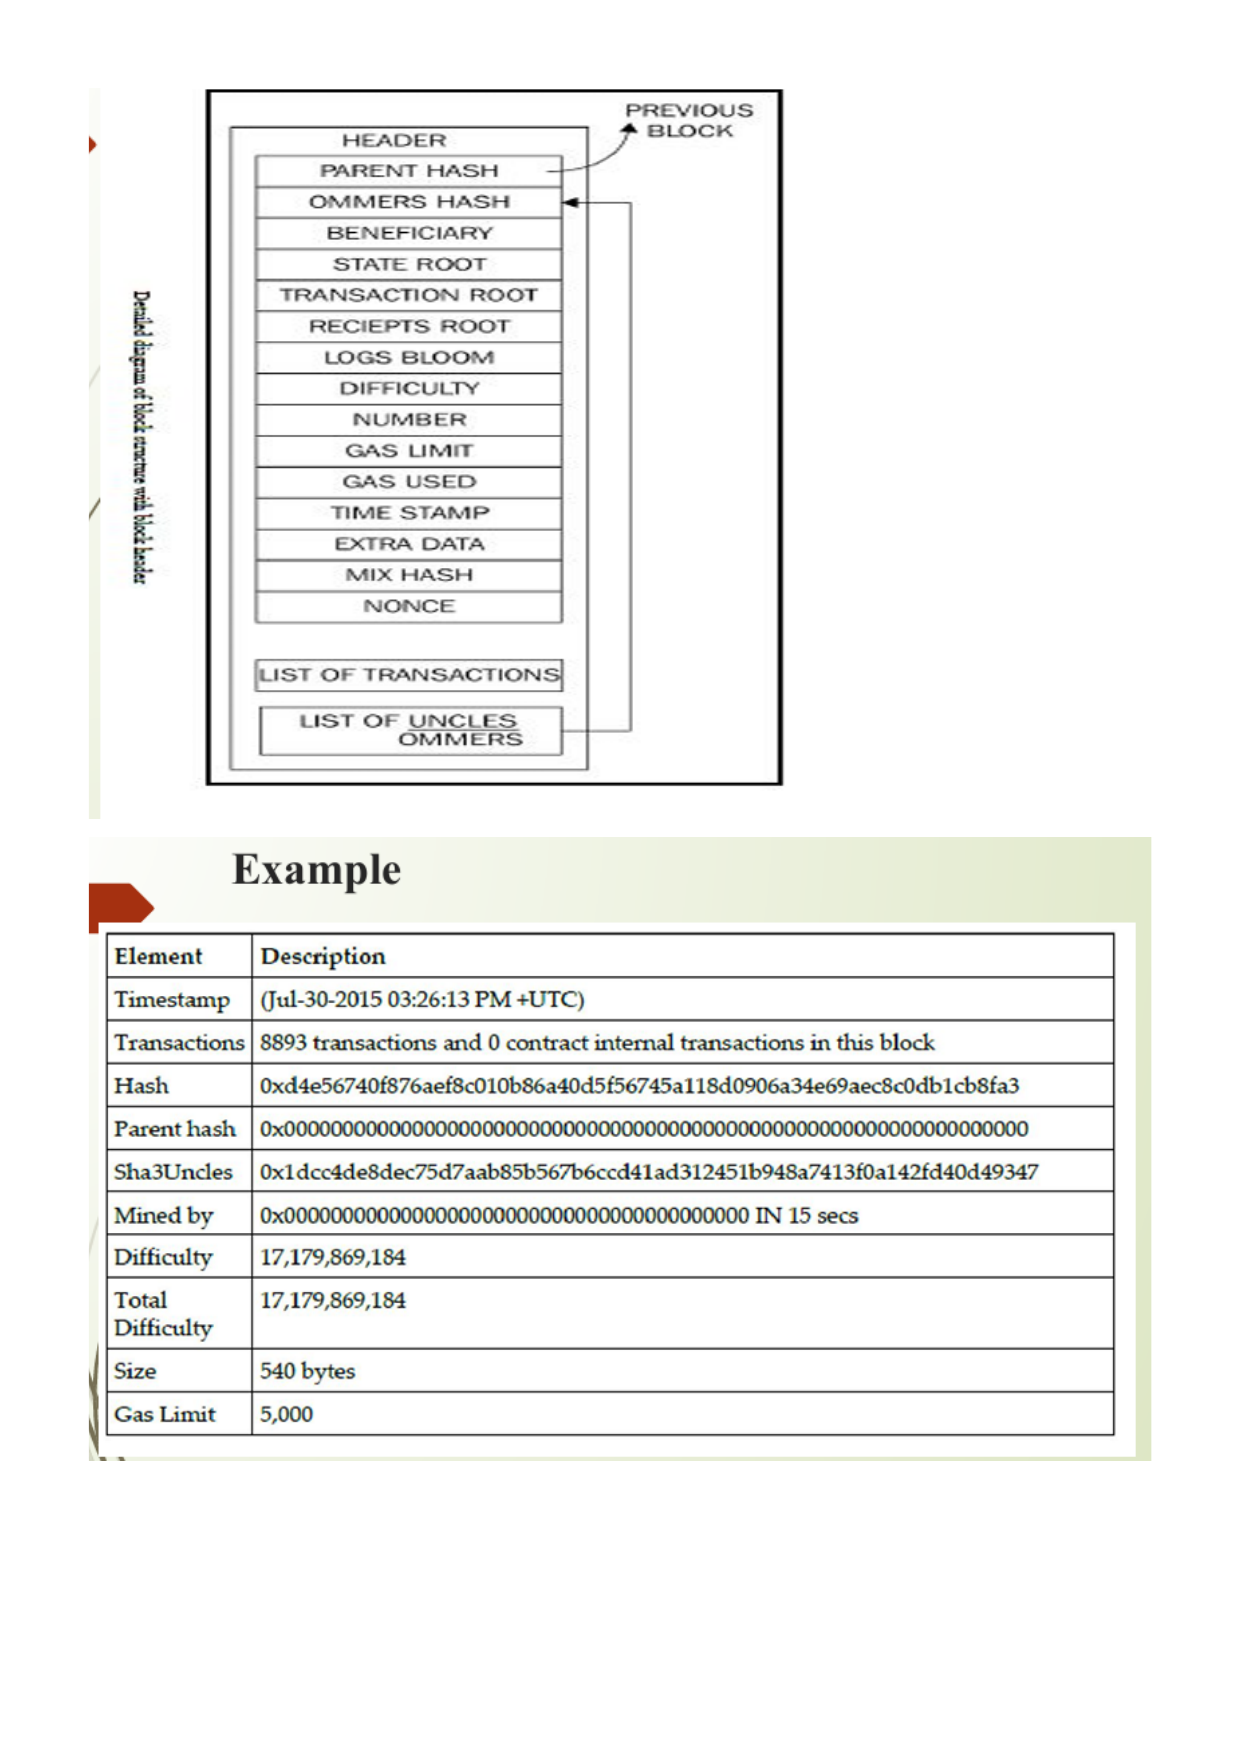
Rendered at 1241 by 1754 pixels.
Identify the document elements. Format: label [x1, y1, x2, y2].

picture [88, 88, 799, 819]
picture [88, 837, 1152, 1461]
